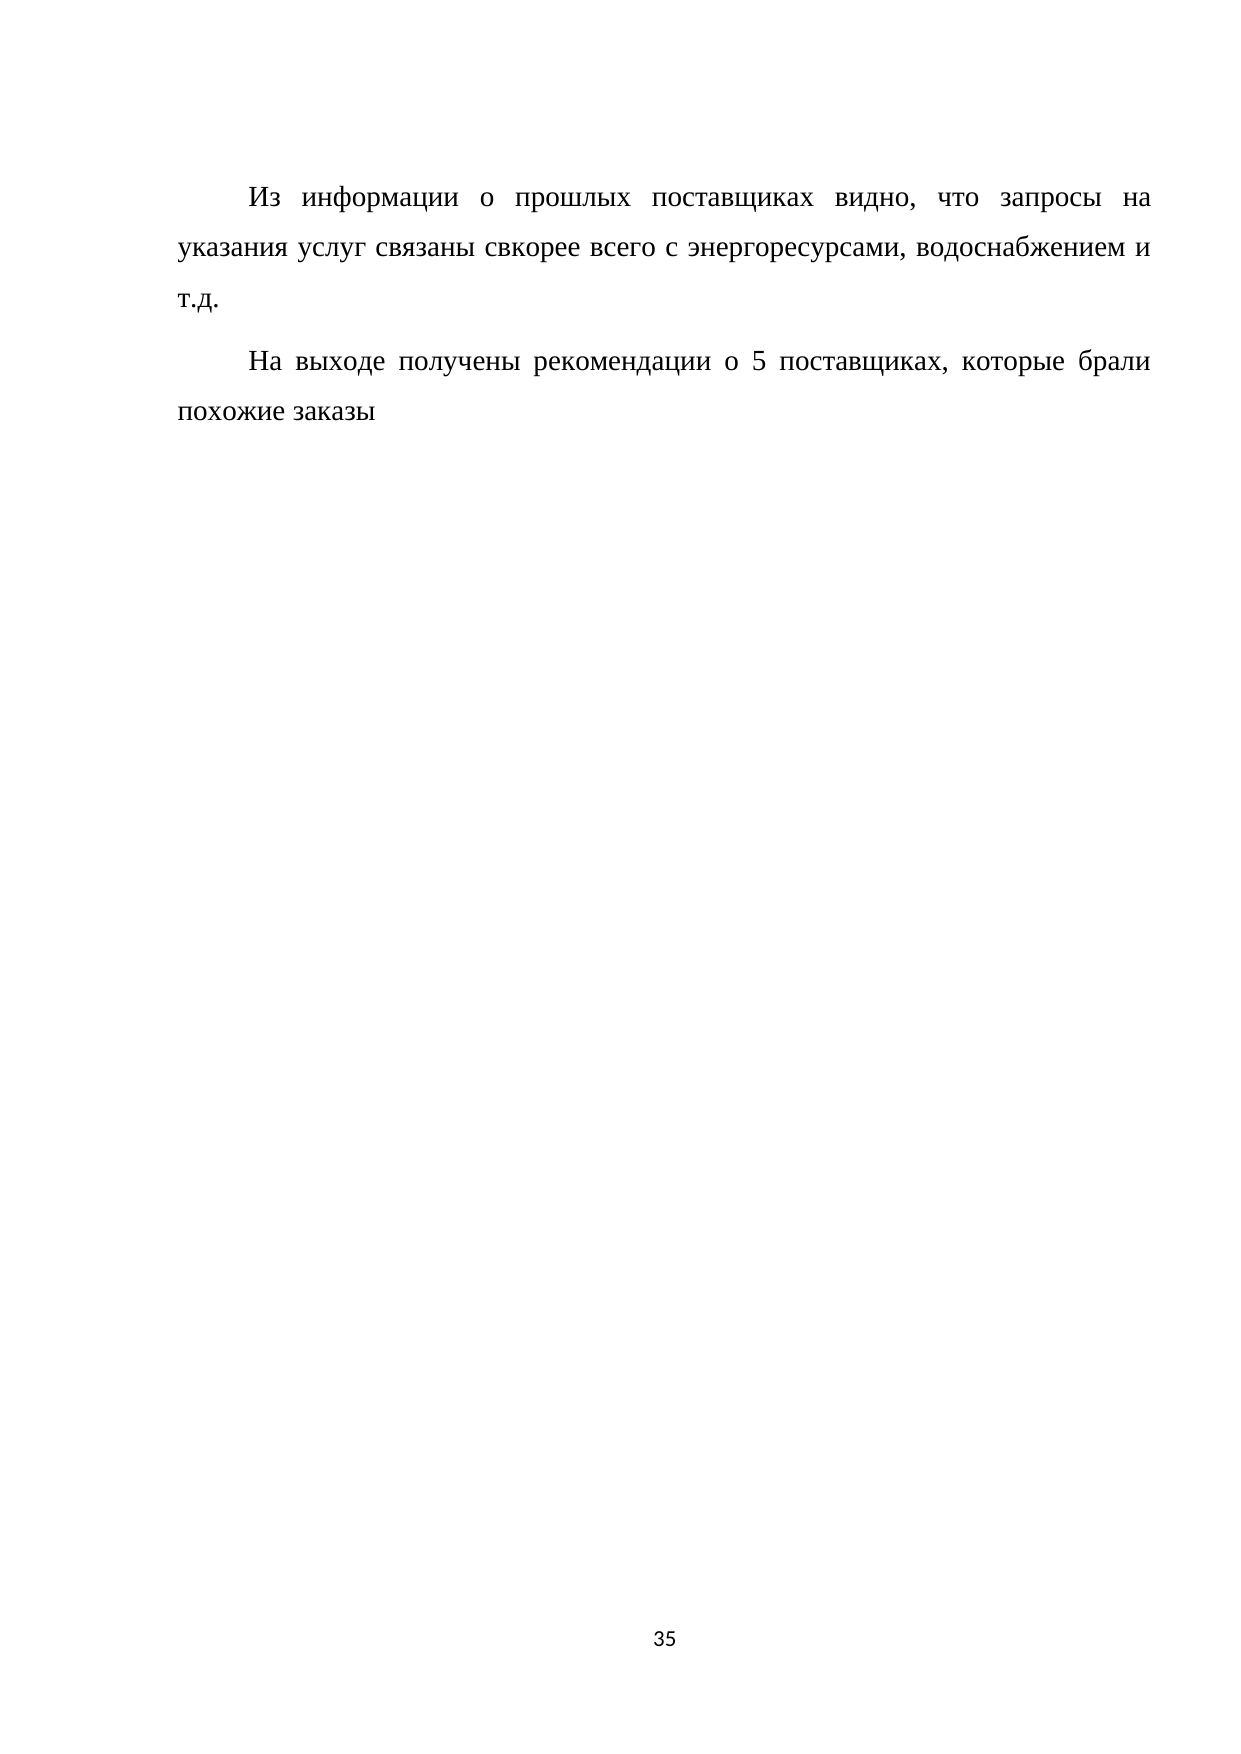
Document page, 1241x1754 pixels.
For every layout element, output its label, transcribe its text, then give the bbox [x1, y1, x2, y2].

text Из информации о прошлых поставщиках видно, что запросы на указания услуг связаны свкорее всего с энергоресурсами, водоснабжением и т.д. [177, 179, 1152, 313]
text На выходе получены рекомендации о 5 поставщиках, которые брали похожие заказы [177, 343, 1152, 427]
